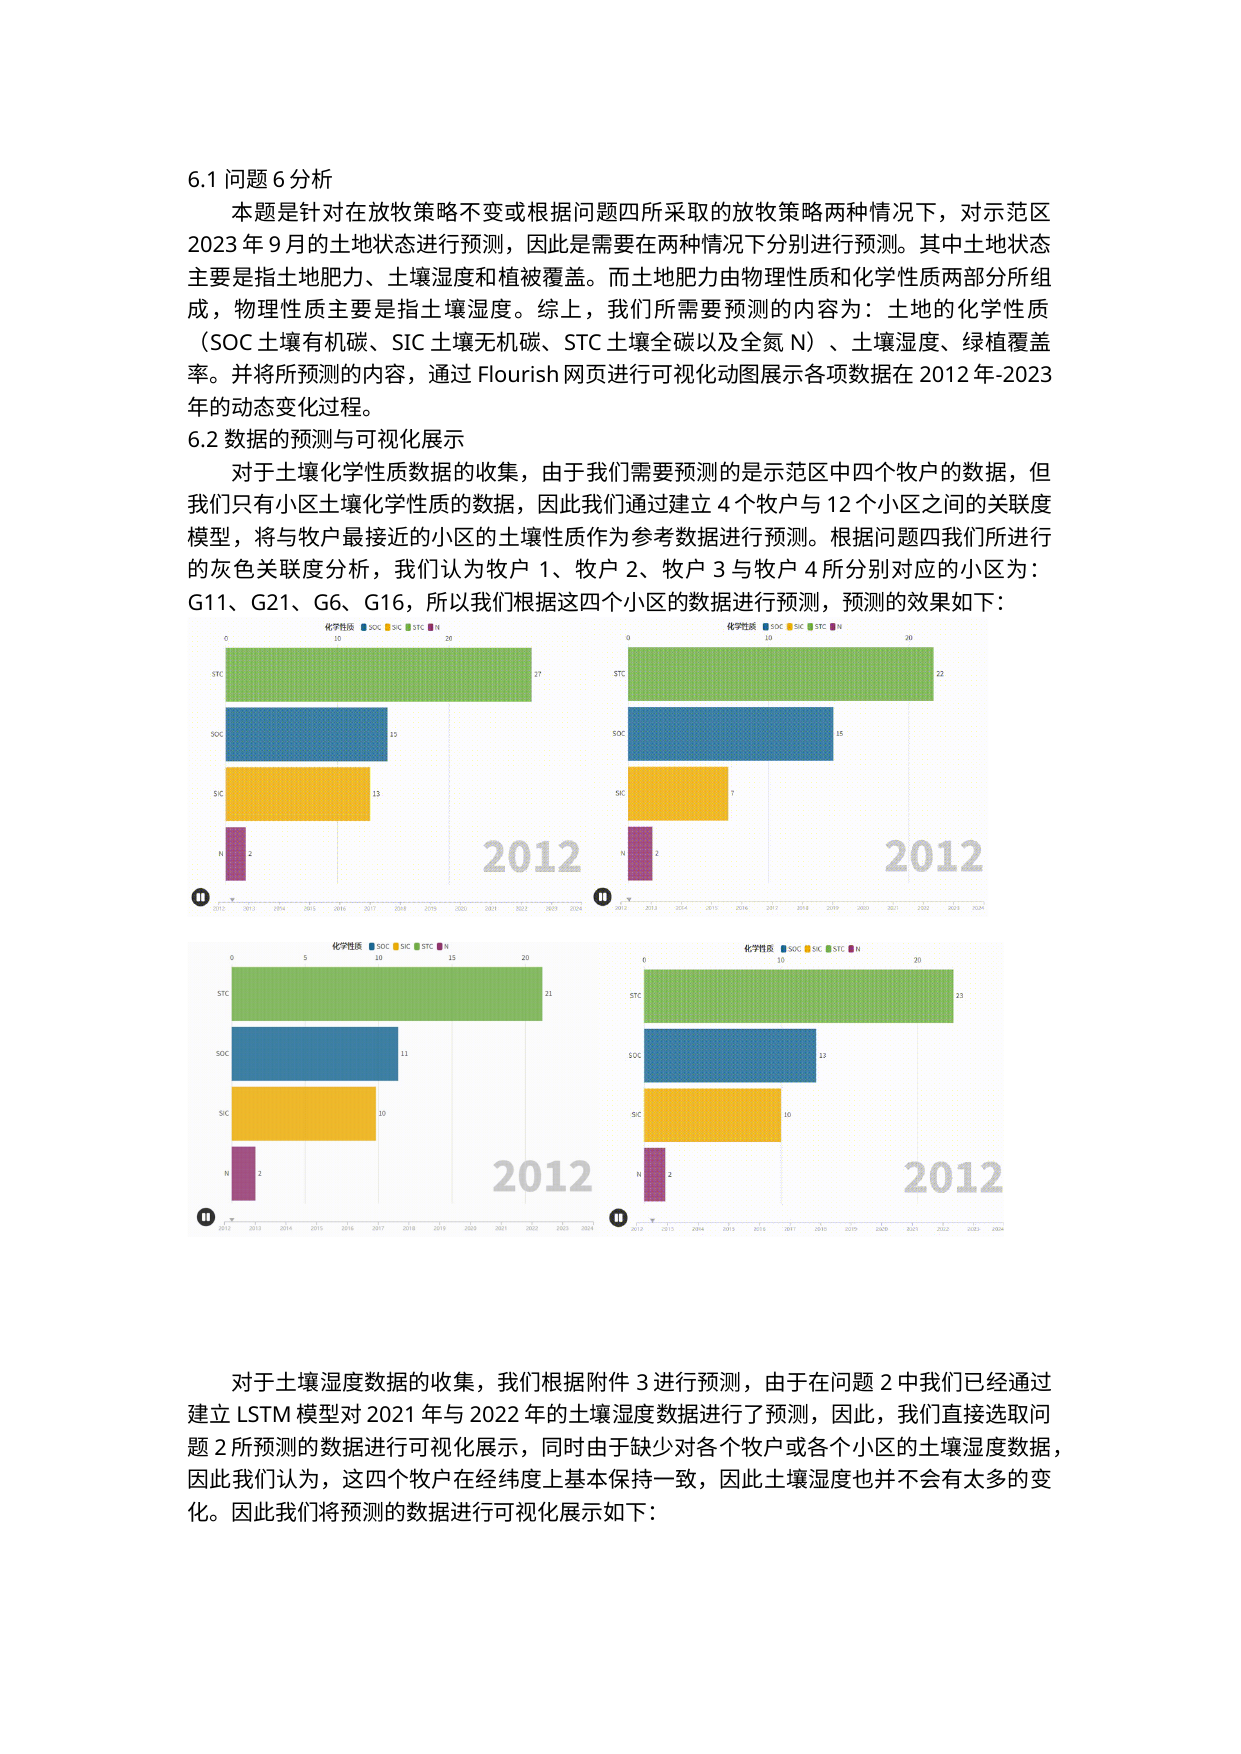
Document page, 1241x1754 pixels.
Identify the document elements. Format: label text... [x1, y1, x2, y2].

text 本题是针对在放牧策略不变或根据问题四所采取的放牧策略两种情况下，对示范区2023年9月的土地状态进行预测，因此是需要在两种情况下分别进行预测。其中土地状态主要是指土地肥力、土壤湿度和植被覆盖。而土地肥力由物理性质和化学性质两部分所组成，物理性质主要是指土壤湿度。综上，我们所需要预测的内容为：土地的化学性质（SOC土壤有机碳、SIC土壤无机碳、STC土壤全碳以及全氮N）、土壤湿度、绿植覆盖率。并将所预测的内容，通过Flourish网页进行可视化动图展示各项数据在2012年-2023年的动态变化过程。 [187, 194, 1053, 422]
text 对于土壤化学性质数据的收集，由于我们需要预测的是示范区中四个牧户的数据，但我们只有小区土壤化学性质的数据，因此我们通过建立4个牧户与12个小区之间的关联度模型，将与牧户最接近的小区的土壤性质作为参考数据进行预测。根据问题四我们所进行的灰色关联度分析，我们认为牧户1、牧户2、牧户3与牧户4所分别对应的小区为：G11、G21、G6、G16，所以我们根据这四个小区的数据进行预测，预测的效果如下： [187, 454, 1053, 617]
text 6.2 数据的预测与可视化展示 [187, 422, 1053, 454]
picture [187, 942, 1004, 1237]
picture [187, 617, 989, 917]
text 对于土壤湿度数据的收集，我们根据附件3进行预测，由于在问题2中我们已经通过建立LSTM模型对2021年与2022年的土壤湿度数据进行了预测，因此，我们直接选取问题2所预测的数据进行可视化展示，同时由于缺少对各个牧户或各个小区的土壤湿度数据，因此我们认为，这四个牧户在经纬度上基本保持一致，因此土壤湿度也并不会有太多的变化。因此我们将预测的数据进行可视化展示如下： [187, 1364, 1053, 1527]
text 6.1 问题6分析 [187, 162, 1053, 194]
